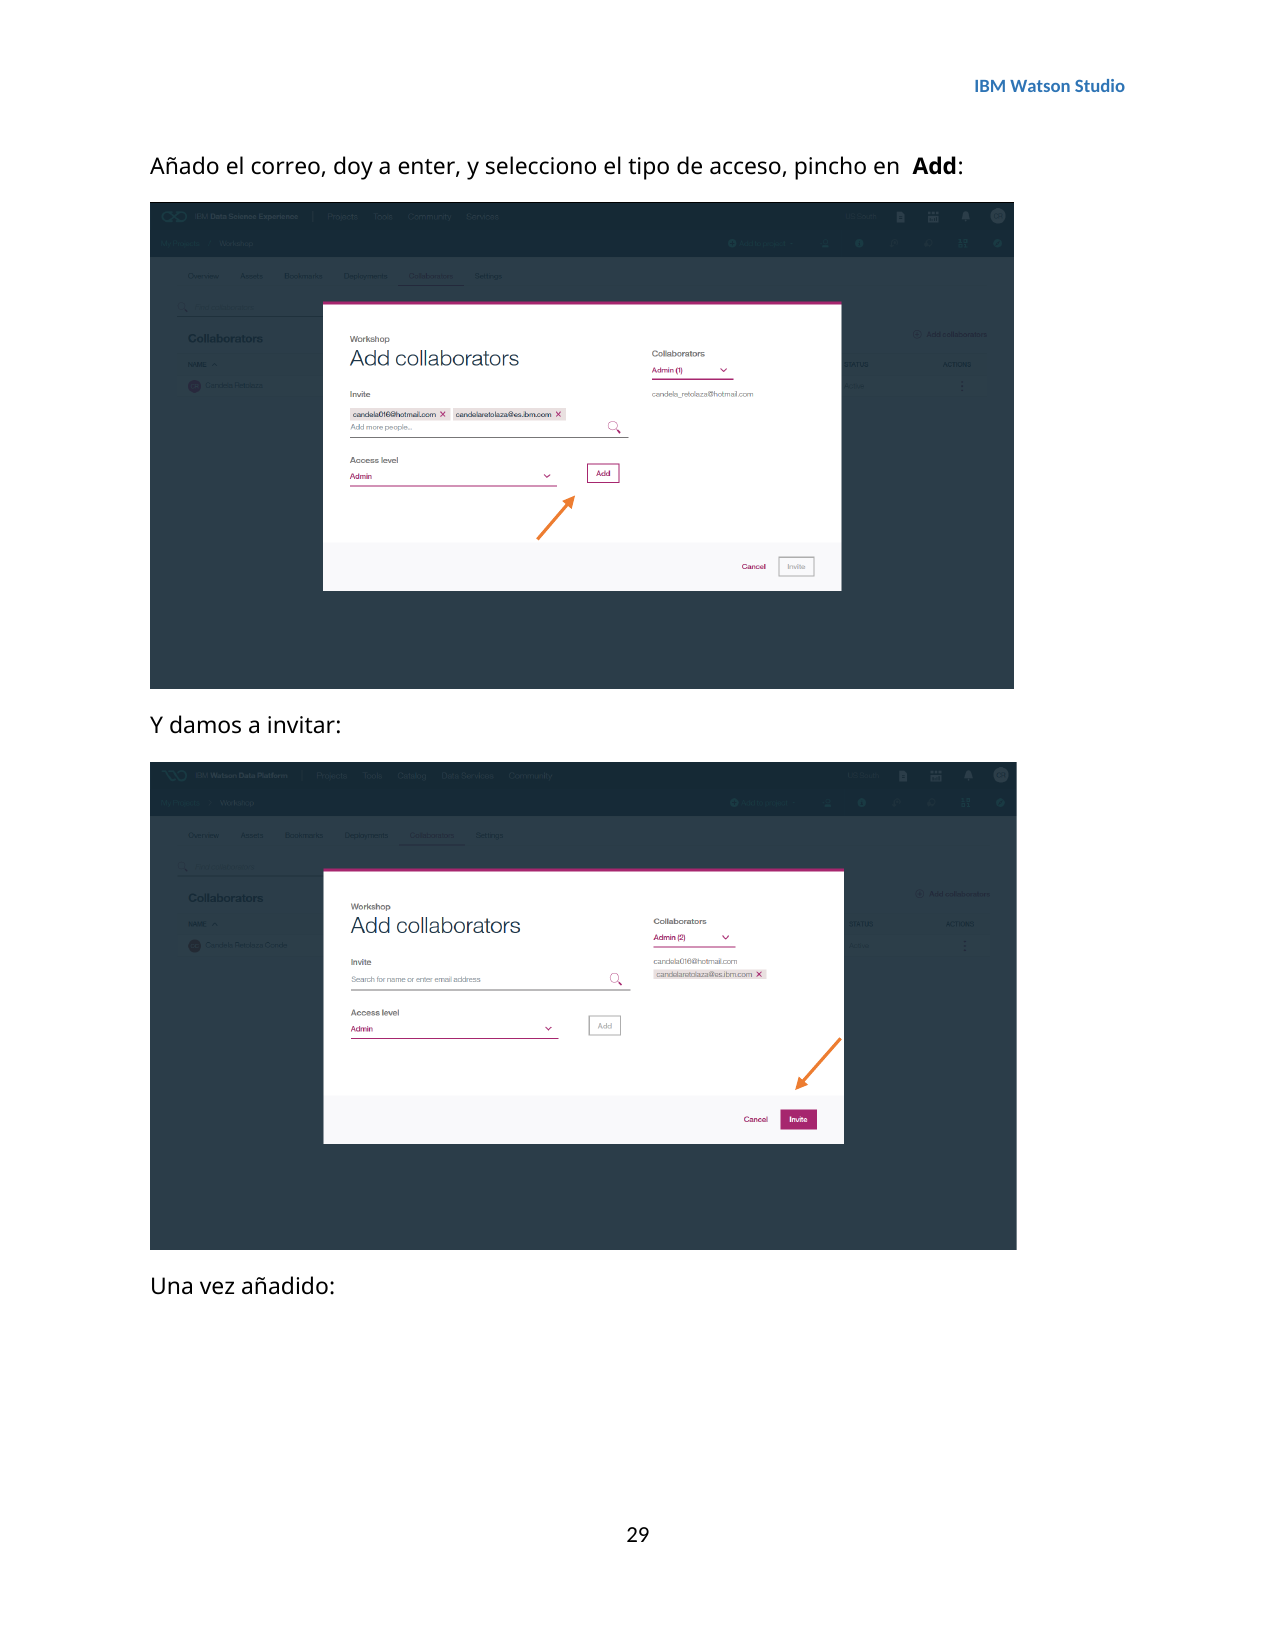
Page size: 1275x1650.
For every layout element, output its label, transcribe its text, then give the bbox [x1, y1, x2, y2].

text Y damos a invitar: [150, 709, 1125, 741]
text Añado el correo, doy a enter, y selecciono el tipo de acceso, pincho en Add: [150, 150, 1125, 181]
text Una vez añadido: [150, 1270, 1125, 1302]
picture [150, 202, 1014, 689]
picture [150, 762, 1017, 1250]
